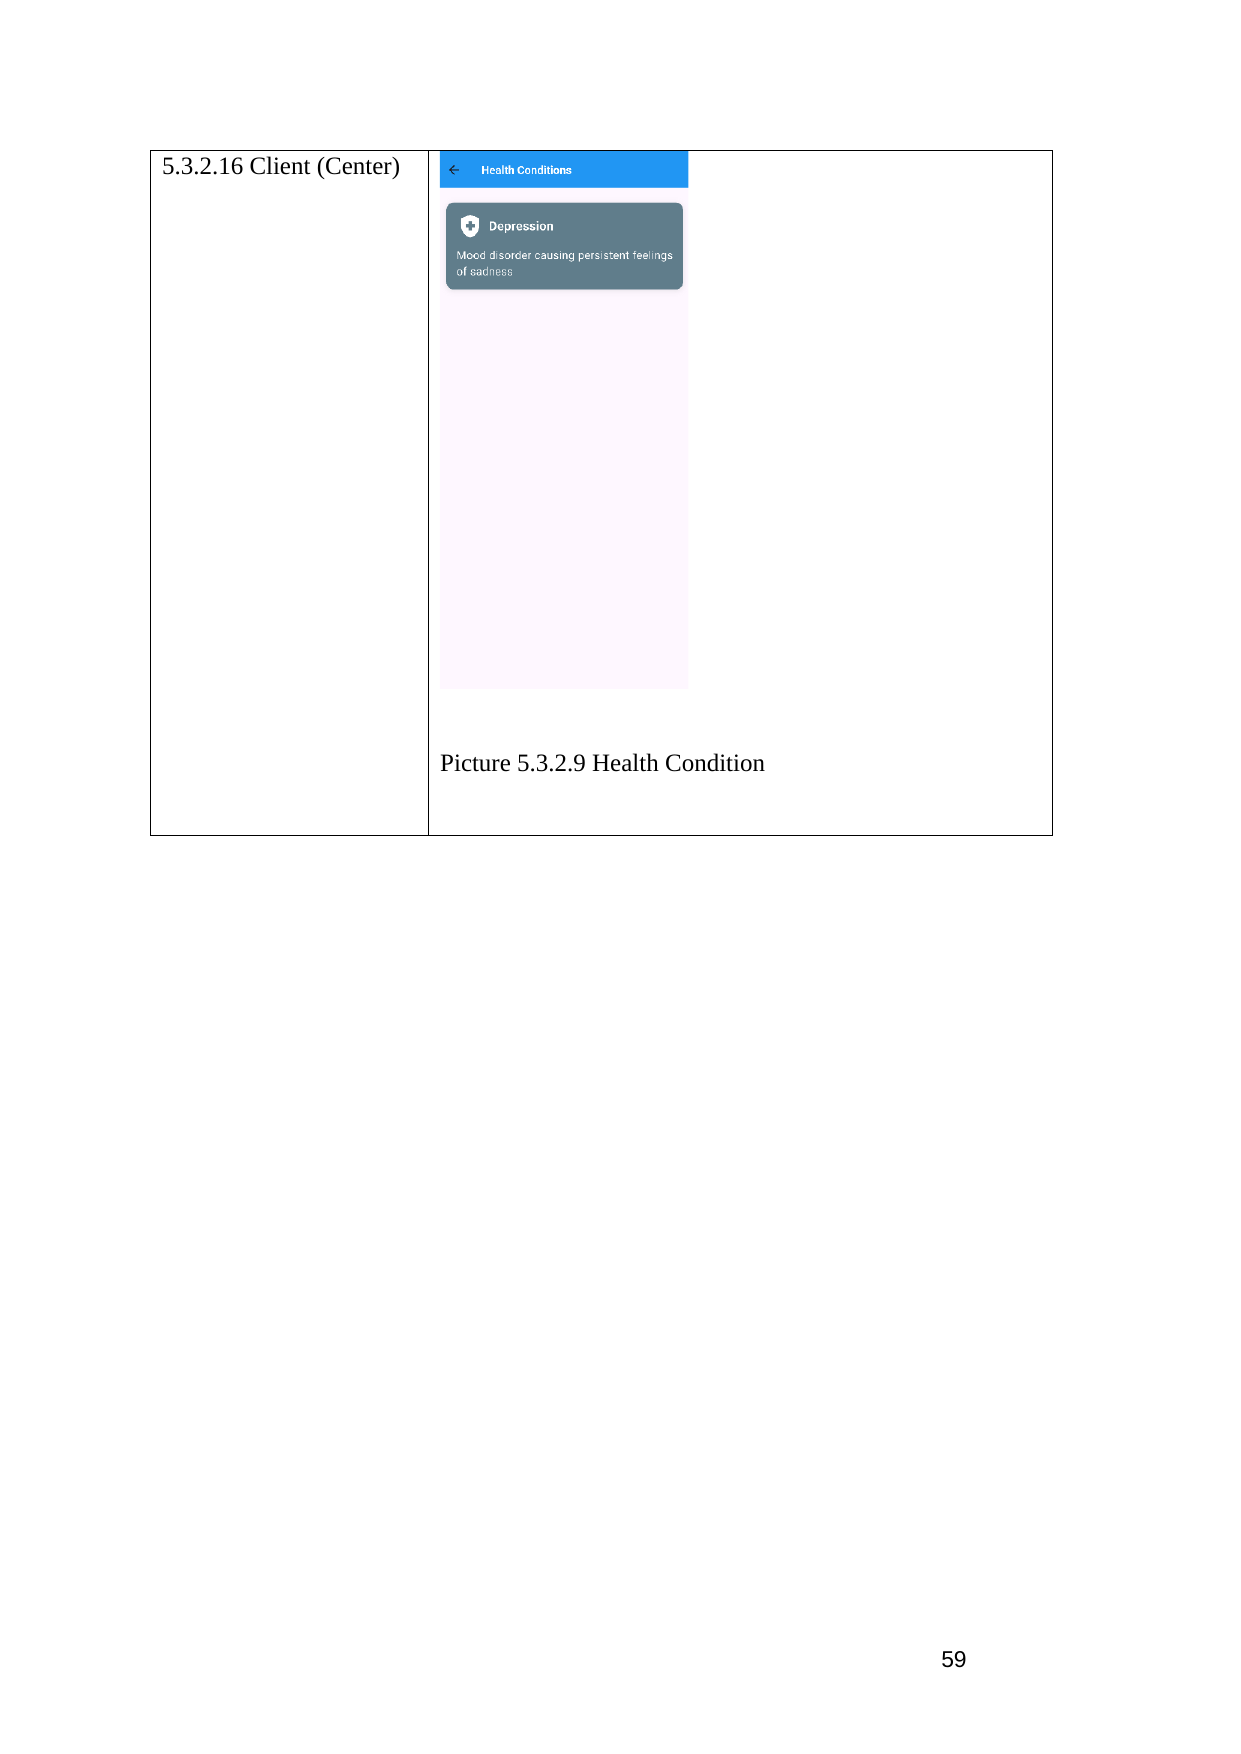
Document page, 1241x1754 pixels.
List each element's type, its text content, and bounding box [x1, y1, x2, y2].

picture [439, 151, 689, 689]
table_cell Picture 5.3.2.9 Health Condition [429, 151, 1052, 835]
table_cell 5.3.2.16 Client (Center) [151, 151, 428, 835]
